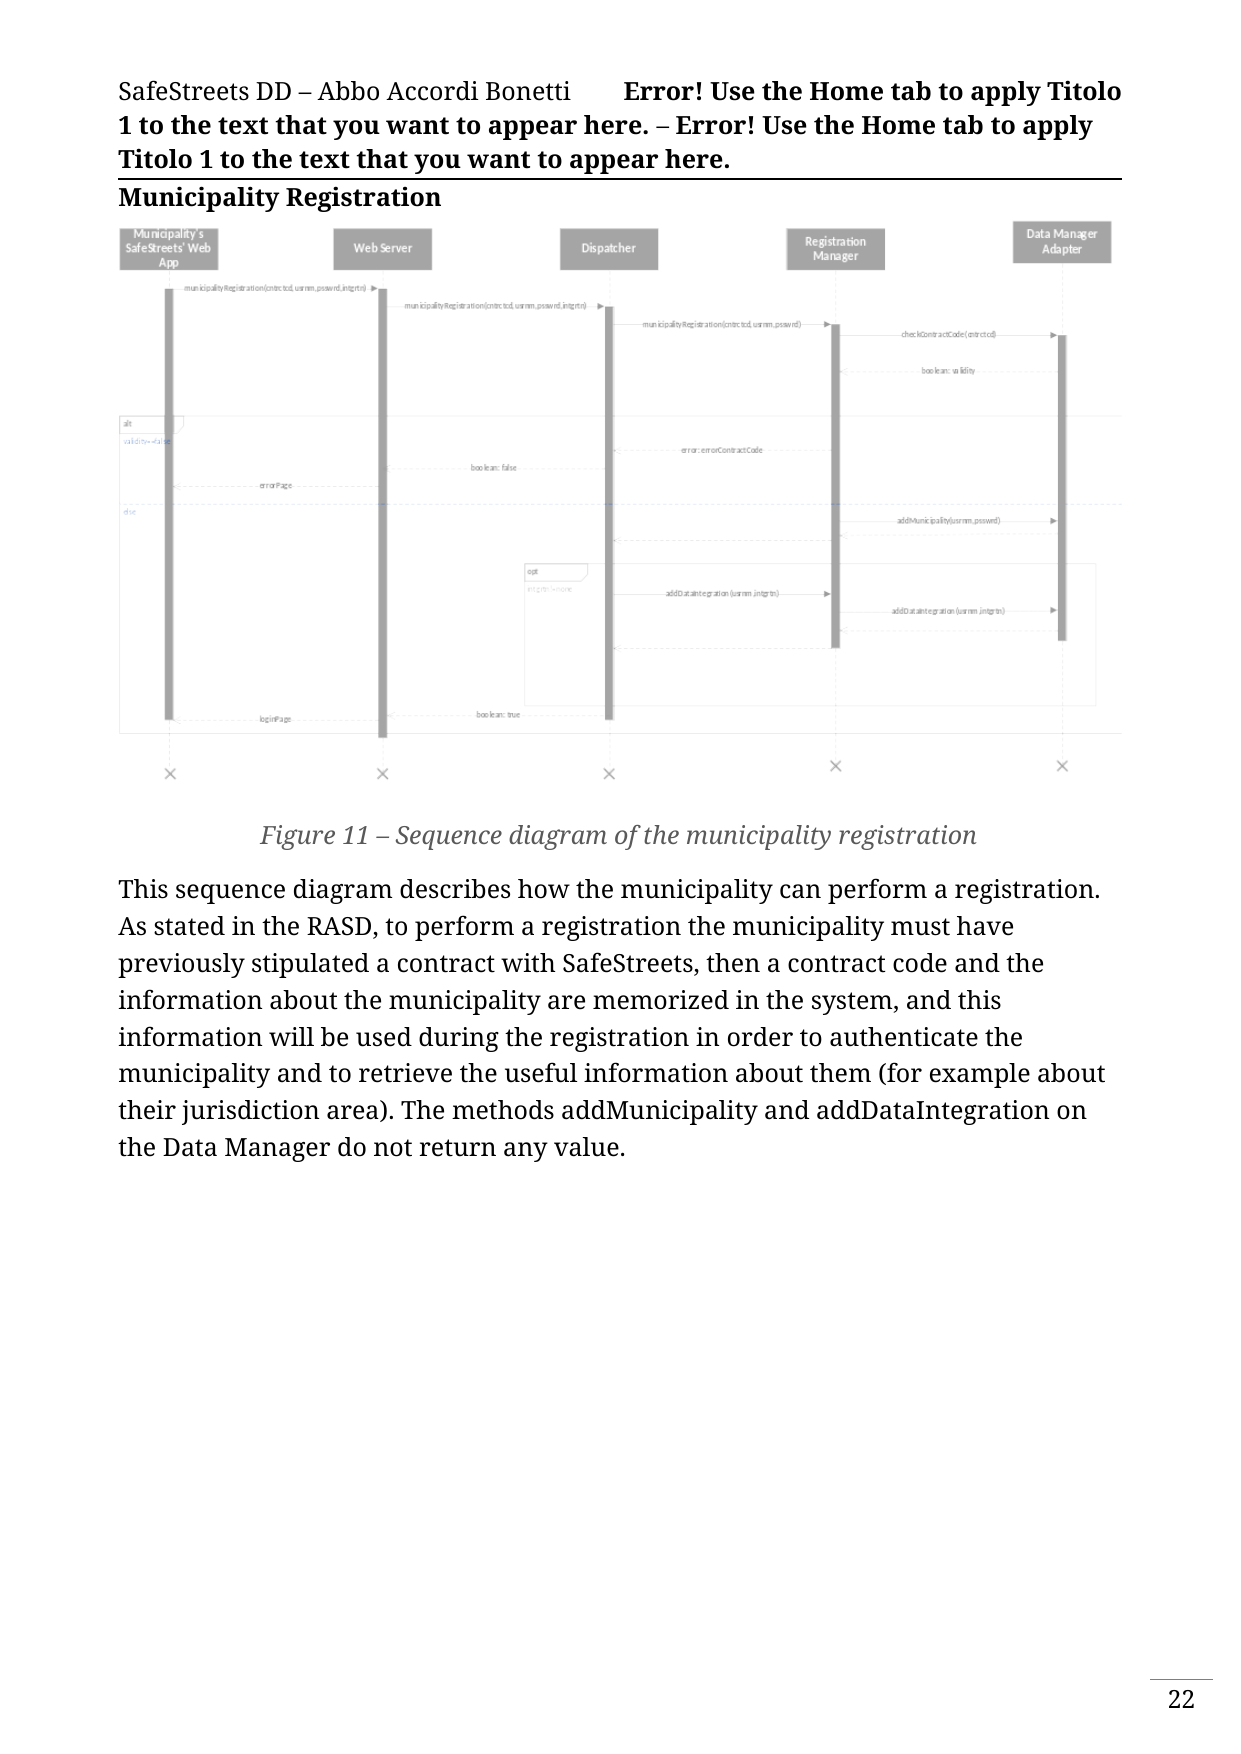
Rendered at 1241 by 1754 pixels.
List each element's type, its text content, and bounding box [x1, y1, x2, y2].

text Figure 11 – Sequence diagram of the municipality registration [118, 817, 1122, 851]
text This sequence diagram describes how the municipality can perform a registration. As stated in the RASD, to perform a registration the municipality must have previously stipulated a contract with SafeStreets, then a contract code and the information about the municipality are memorized in the system, and this information will be used during the registration in order to authenticate the municipality and to retrieve the useful information about them (for example about their jurisdiction area). The methods addMunicipality and addDataIntegration on the Data Manager do not return any value. [118, 872, 1122, 1164]
subtitle Municipality Registration [118, 180, 1122, 214]
